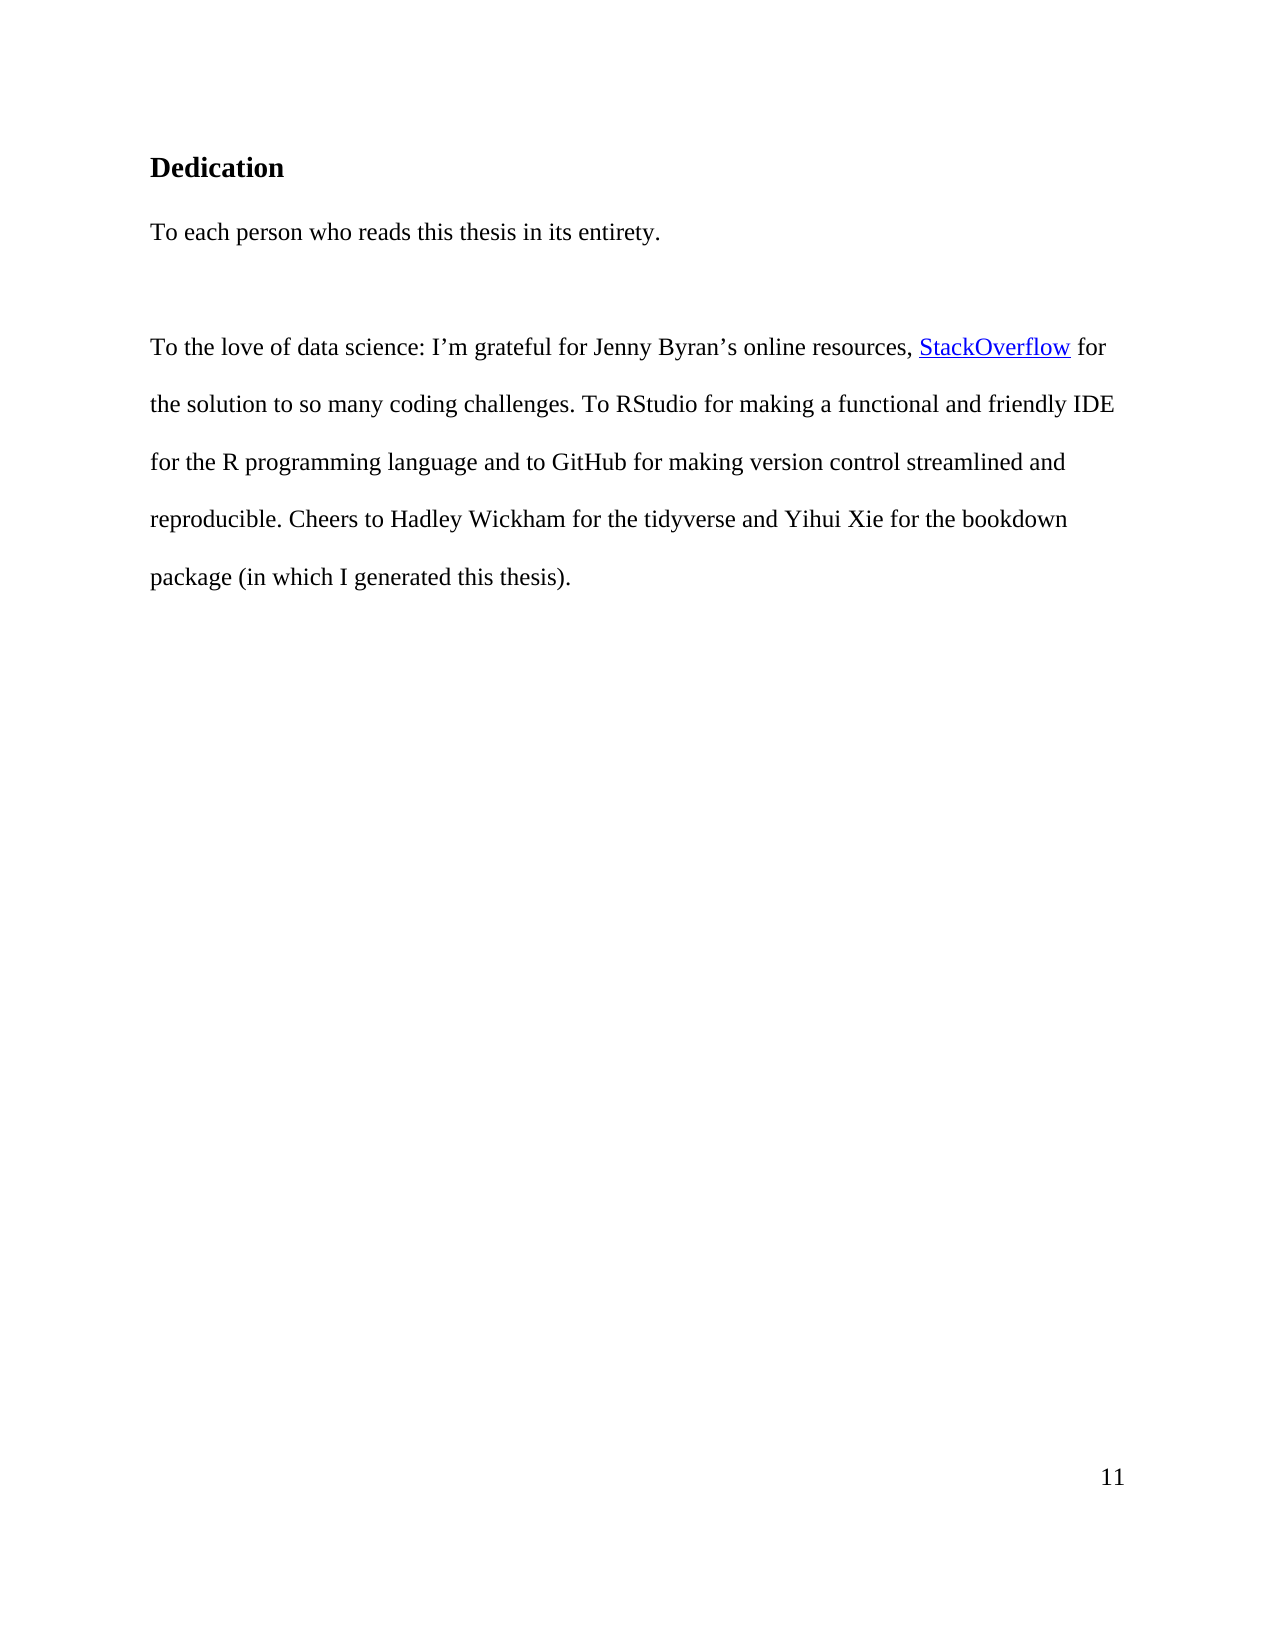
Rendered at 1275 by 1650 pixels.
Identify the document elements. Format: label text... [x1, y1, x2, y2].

subtitle Dedication [150, 150, 1125, 183]
text To the love of data science: I’m grateful for Jenny Byran’s online resources, StackOverflow for the solution to so many coding challenges. To RStudio for making a functional and friendly IDE for the R programming language and to GitHub for making version control streamlined and reproducible. Cheers to Hadley Wickham for the tidyverse and Yihui Xie for the bookdown package (in which I generated this thesis). [150, 332, 1125, 591]
text To each person who reads this thesis in its entirety. [150, 217, 1125, 246]
